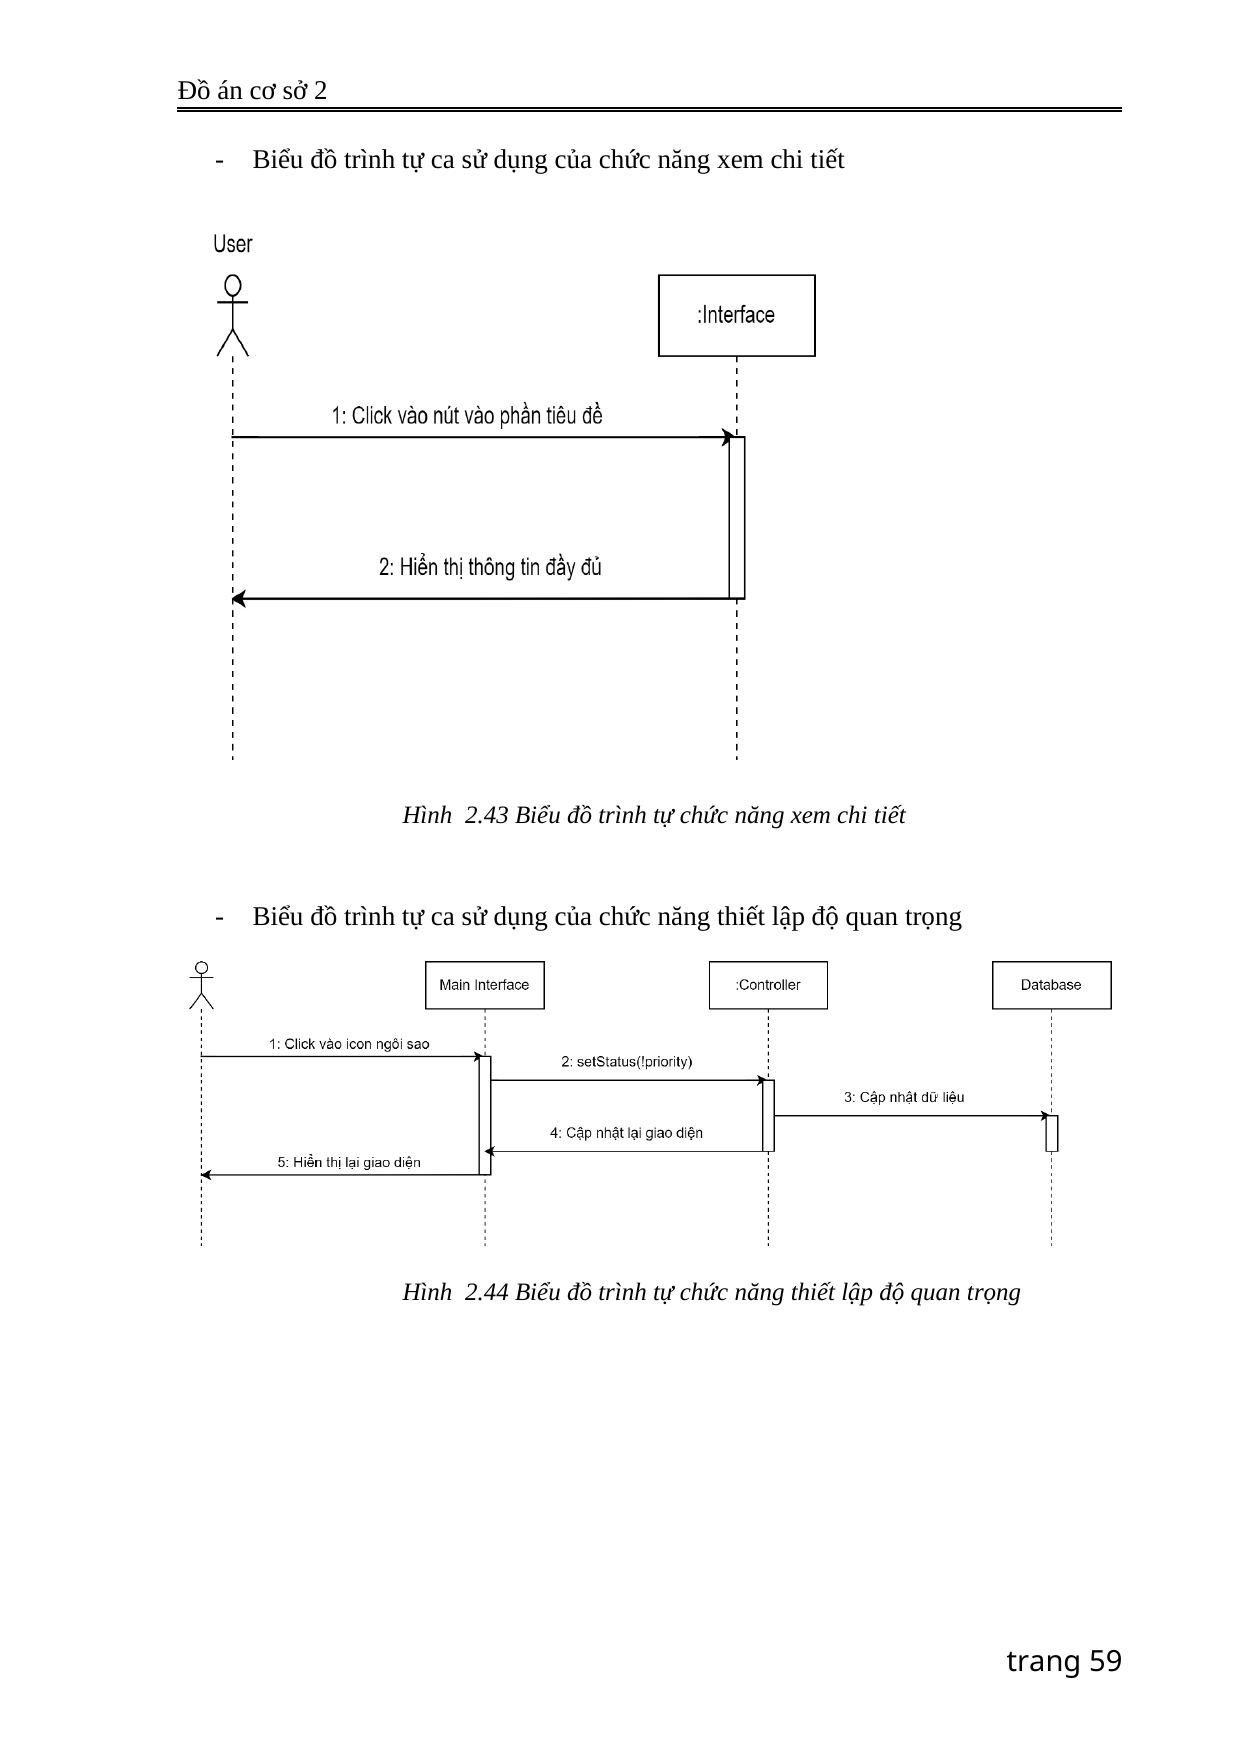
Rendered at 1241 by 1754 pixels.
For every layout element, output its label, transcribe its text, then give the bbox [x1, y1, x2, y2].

text Hình 2.43 Biểu đồ trình tự chức năng xem chi tiết [327, 800, 1122, 829]
picture [177, 193, 831, 781]
list Biểu đồ trình tự ca sử dụng của chức năng xem chi tiết [215, 143, 1122, 174]
picture [177, 950, 1123, 1258]
text Hình 2.44 Biểu đồ trình tự chức năng thiết lập độ quan trọng [327, 1277, 1122, 1306]
list Biểu đồ trình tự ca sử dụng của chức năng thiết lập độ quan trọng [215, 900, 1122, 931]
